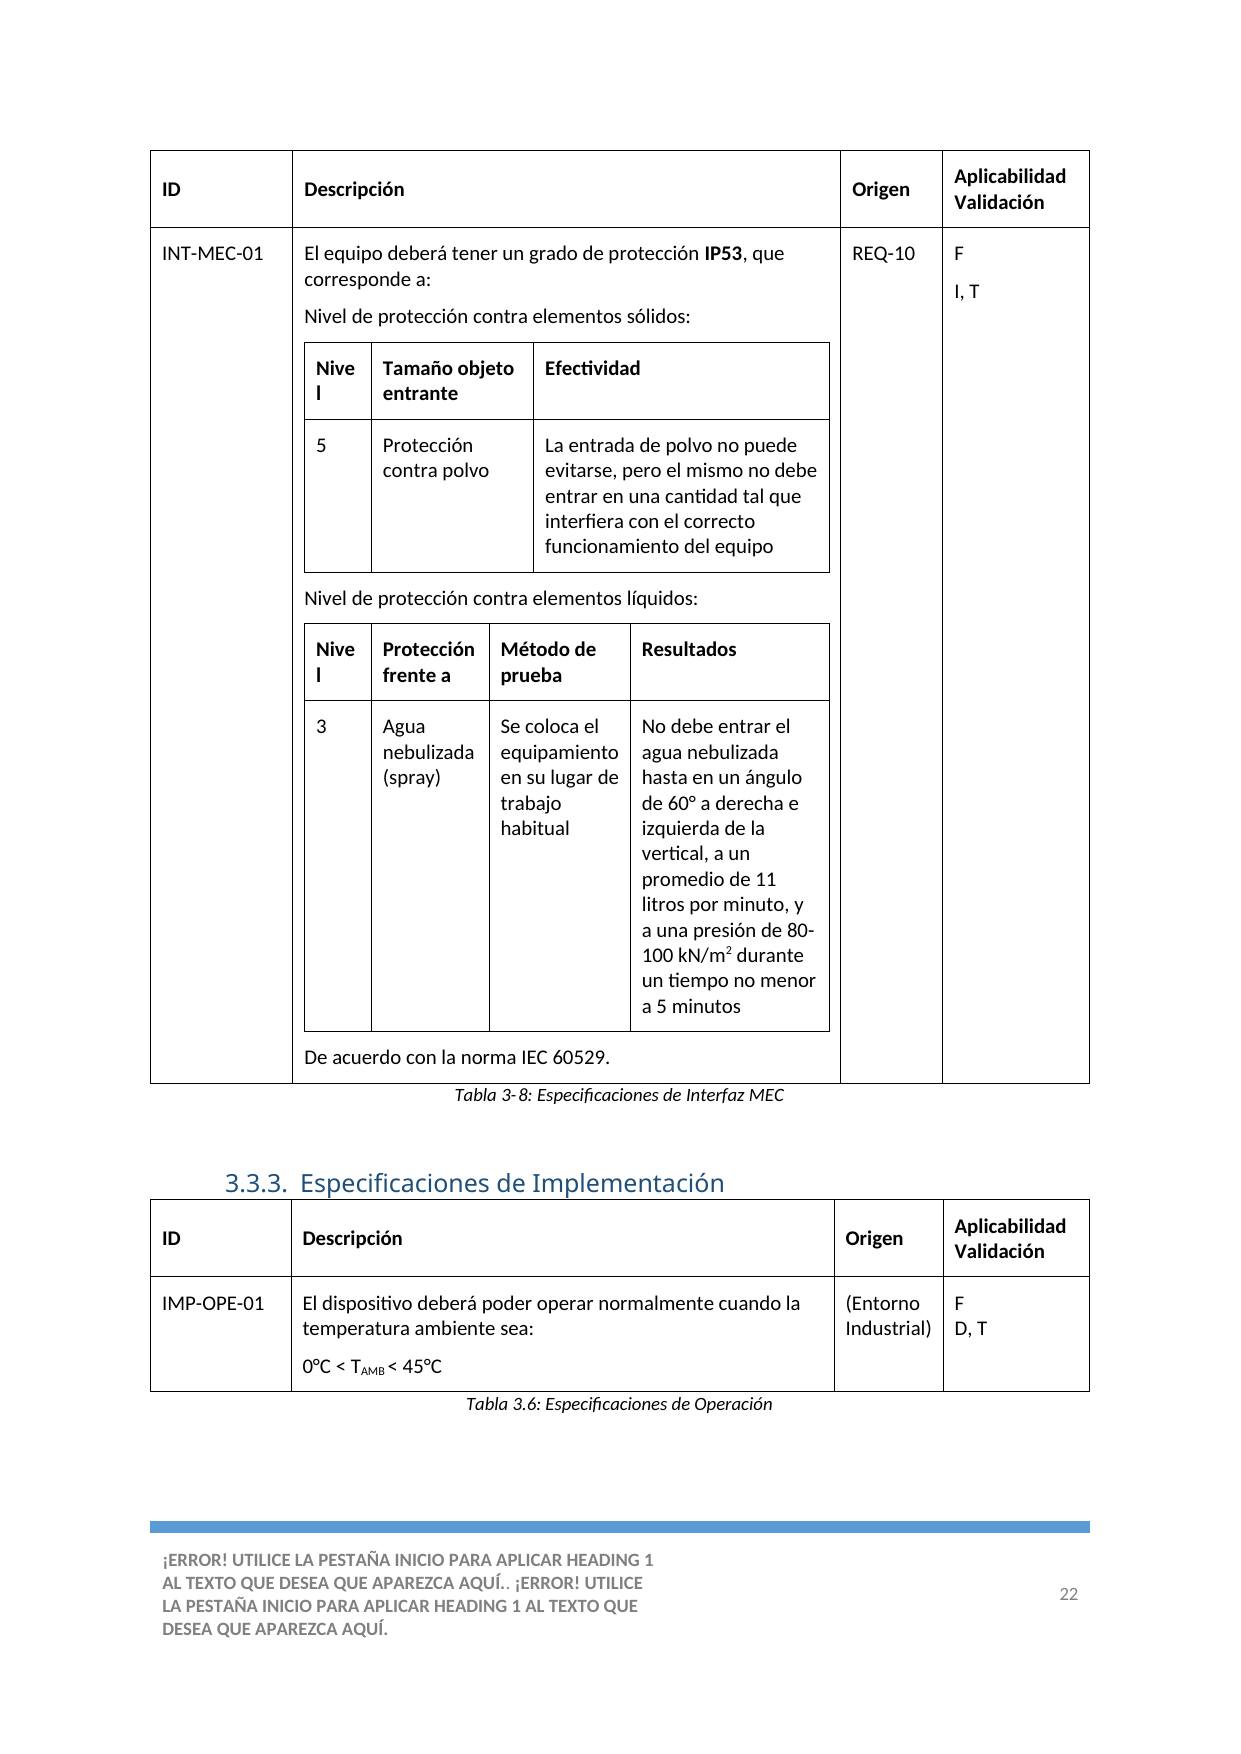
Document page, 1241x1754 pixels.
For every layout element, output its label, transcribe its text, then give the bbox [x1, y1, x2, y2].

text Tabla 3-8: Especificaciones de Interfaz MEC [150, 1084, 1090, 1106]
table_header Descripción [293, 151, 840, 227]
table_cell IMP-OPE-01 [151, 1277, 291, 1391]
table_cell INT-MEC-01 [151, 228, 292, 1082]
text Tabla 3.6: Especificaciones de Operación [150, 1392, 1090, 1415]
table_header ID [151, 1200, 291, 1276]
table_header Origen [835, 1200, 943, 1276]
table_cell REQ-10 [841, 228, 942, 1082]
table_header Descripción [292, 1200, 834, 1276]
table_cell El equipo deberá tener un grado de protección IP53, que corresponde a: Nivel de protección contra elementos sólidos: Nivel de protección contra elementos líquidos: De acuerdo con la norma IEC 60529. [293, 228, 840, 1082]
table_header Origen [841, 151, 942, 227]
table_cell F D, T [944, 1277, 1089, 1391]
table_cell (Entorno Industrial) [835, 1277, 943, 1391]
table_header Aplicabilidad Validación [943, 151, 1089, 227]
subtitle Especificaciones de Implementación [225, 1165, 1090, 1199]
table_header ID [151, 151, 292, 227]
table_header Aplicabilidad Validación [944, 1200, 1089, 1276]
table_cell El dispositivo deberá poder operar normalmente cuando la temperatura ambiente sea: 0°C < TAMB < 45°C [292, 1277, 834, 1391]
table_cell F I, T [943, 228, 1089, 1082]
